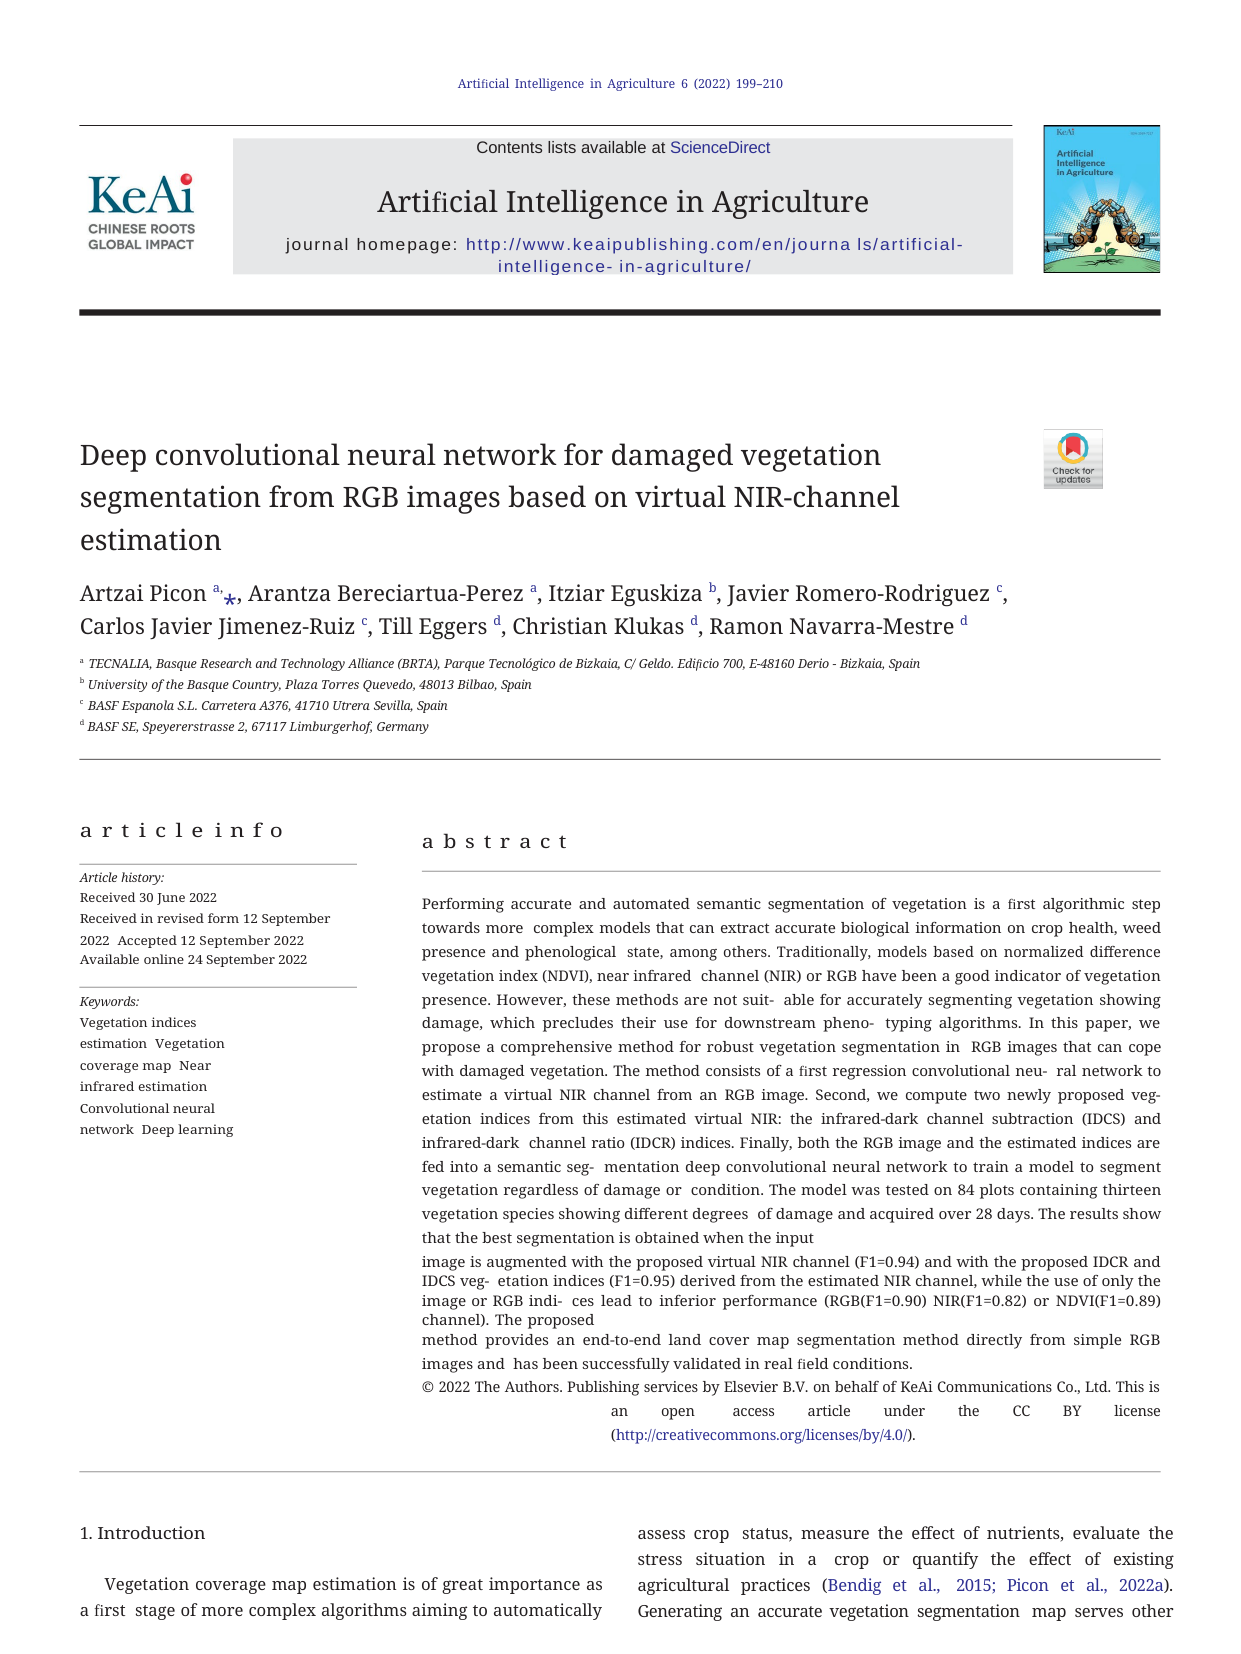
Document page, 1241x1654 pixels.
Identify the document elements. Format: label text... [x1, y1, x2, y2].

text Keywords: [79, 993, 349, 1010]
text Article history: [79, 869, 349, 886]
text image is augmented with the proposed virtual NIR channel (F1=0.94) and with the proposed IDCR and IDCS veg- etation indices (F1=0.95) derived from the estimated NIR channel, while the use of only the image or RGB indi- ces lead to inferior performance (RGB(F1=0.90) NIR(F1=0.82) or NDVI(F1=0.89) channel). The proposed [422, 1252, 1162, 1330]
text Artificial Intelligence in Agriculture 6 (2022) 199–210 [69, 75, 1172, 92]
text a b s t r a c t [422, 829, 1178, 854]
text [79, 1573, 603, 1621]
text Vegetation indices estimation Vegetation coverage map Near infrared estimation Convolutional neural network Deep learning [79, 1014, 259, 1138]
picture [86, 170, 199, 251]
text Artzai Picon a,⁎, Arantza Bereciartua-Perez a, Itziar Eguskiza b, Javier Romero-Rodriguez c, [79, 574, 1178, 609]
picture [1043, 125, 1161, 273]
text a r t i c l e i n f o [79, 817, 349, 843]
picture [1043, 429, 1103, 489]
text a TECNALIA, Basque Research and Technology Alliance (BRTA), Parque Tecnológico de Bizkaia, C/ Geldo. Edificio 700, E-48160 Derio - Bizkaia, Spain [79, 656, 1178, 673]
text Deep convolutional neural network for damaged vegetation segmentation from RGB images based on virtual NIR-channel estimation [79, 435, 986, 558]
text Carlos Javier Jimenez-Ruiz c, Till Eggers d, Christian Klukas d, Ramon Navarra-Mestre d [79, 611, 1178, 641]
text b University of the Basque Country, Plaza Torres Quevedo, 48013 Bilbao, Spain [79, 676, 1178, 693]
text Performing accurate and automated semantic segmentation of vegetation is a first algorithmic step towards more complex models that can extract accurate biological information on crop health, weed presence and phenological state, among others. Traditionally, models based on normalized difference vegetation index (NDVI), near infrared channel (NIR) or RGB have been a good indicator of vegetation presence. However, these methods are not suit- able for accurately segmenting vegetation showing damage, which precludes their use for downstream pheno- typing algorithms. In this paper, we propose a comprehensive method for robust vegetation segmentation in RGB images that can cope with damaged vegetation. The method consists of a first regression convolutional neu- ral network to estimate a virtual NIR channel from an RGB image. Second, we compute two newly proposed veg- etation indices from this estimated virtual NIR: the infrared-dark channel subtraction (IDCS) and infrared-dark channel ratio (IDCR) indices. Finally, both the RGB image and the estimated indices are fed into a semantic seg- mentation deep convolutional neural network to train a model to segment vegetation regardless of damage or condition. The model was tested on 84 plots containing thirteen vegetation species showing different degrees of damage and acquired over 28 days. The results show that the best segmentation is obtained when the input [422, 894, 1162, 1248]
text d BASF SE, Speyererstrasse 2, 67117 Limburgerhof, Germany [79, 718, 1178, 735]
text Received 30 June 2022 [79, 889, 349, 906]
text method provides an end-to-end land cover map segmentation method directly from simple RGB images and has been successfully validated in real field conditions. [422, 1330, 1162, 1373]
text Received in revised form 12 September 2022 Accepted 12 September 2022 [79, 910, 349, 949]
text Available online 24 September 2022 [79, 953, 349, 967]
list Introduction [79, 1522, 607, 1544]
text c BASF Espanola S.L. Carretera A376, 41710 Utrera Sevilla, Spain [79, 697, 1178, 714]
text © 2022 The Authors. Publishing services by Elsevier B.V. on behalf of KeAi Communications Co., Ltd. This is an open access article under the CC BY license (http://creativecommons.org/licenses/by/4.0/). [422, 1377, 1161, 1445]
